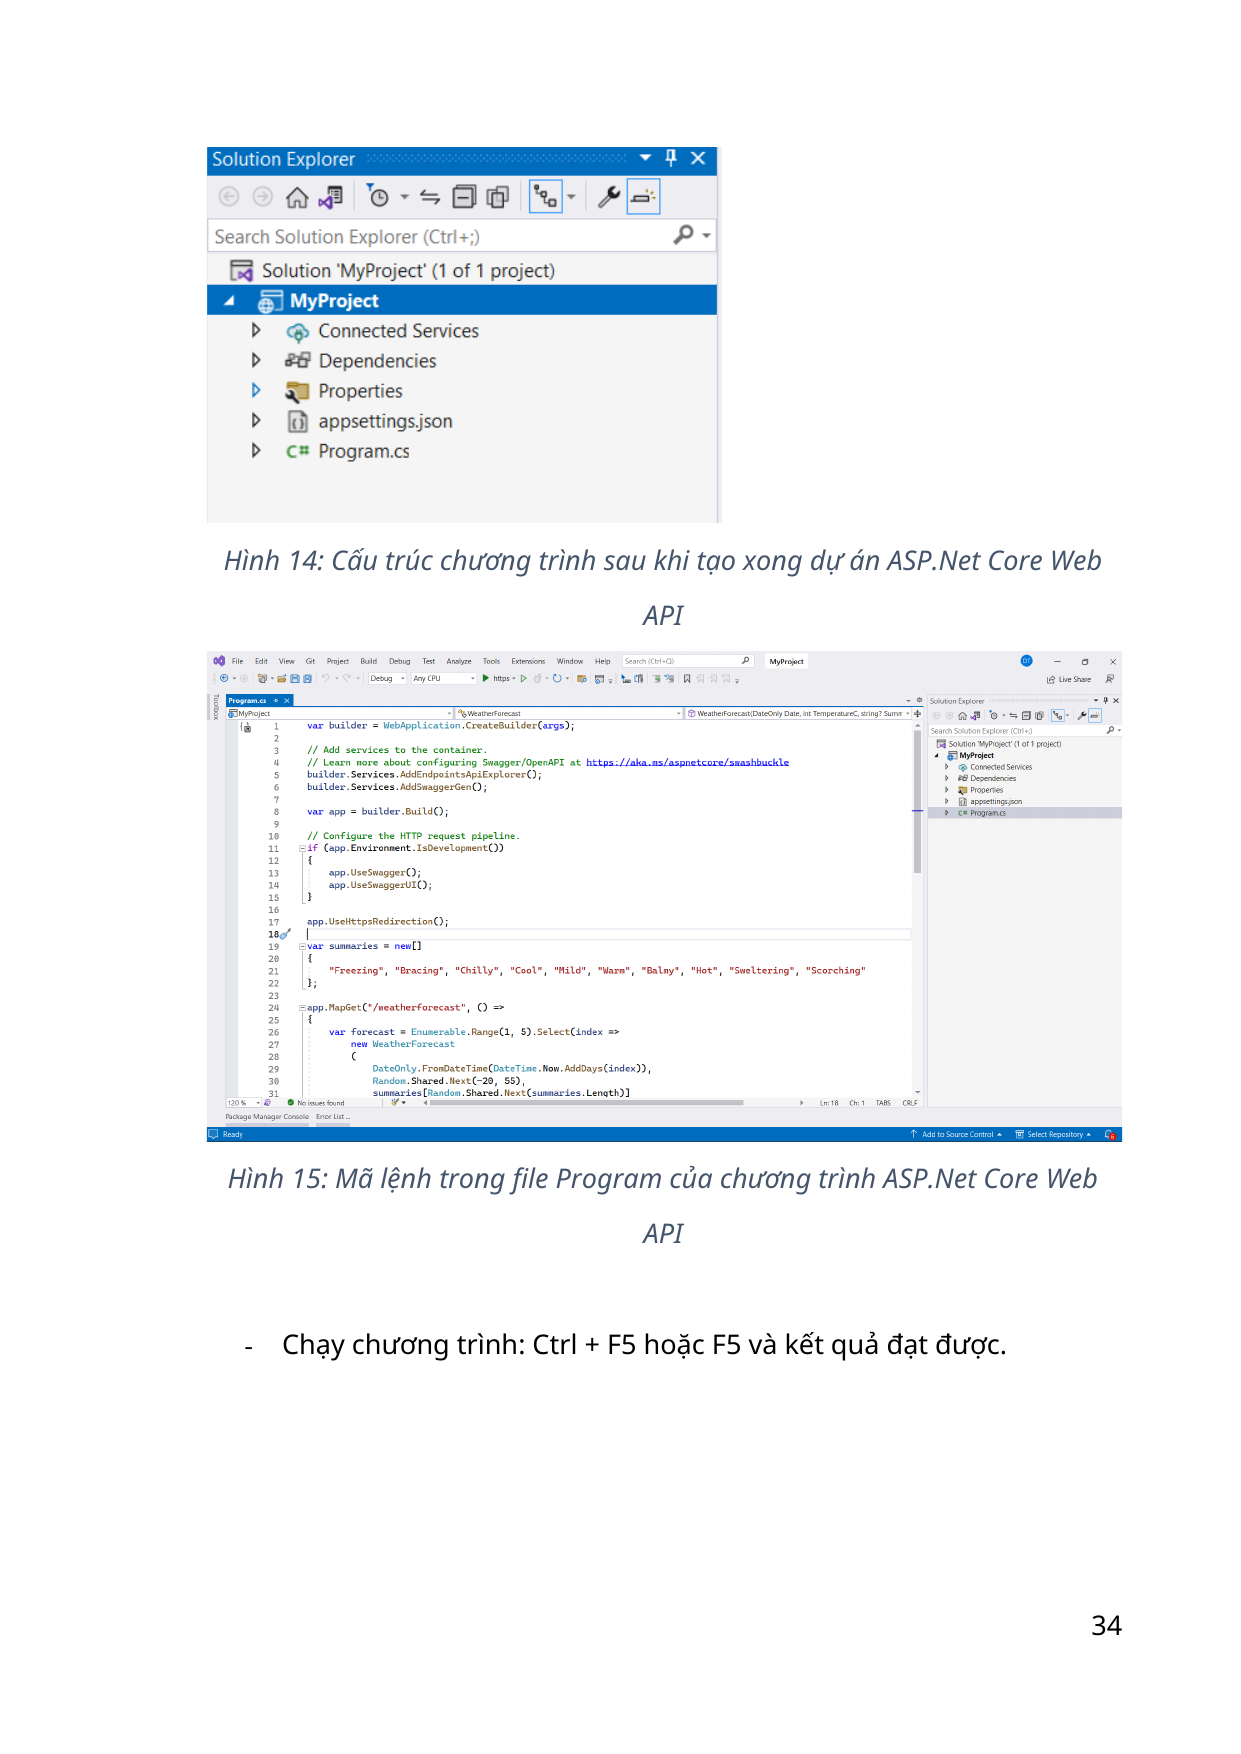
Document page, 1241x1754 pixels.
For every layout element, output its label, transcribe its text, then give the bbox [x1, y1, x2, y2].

picture [206, 147, 722, 523]
text Hình 15: Mã lệnh trong file Program của chương trình ASP.Net Core Web API [207, 1159, 1122, 1252]
picture [206, 651, 1123, 1142]
list Chạy chương trình: Ctrl + F5 hoặc F5 và kết quả đạt được. [244, 1326, 1122, 1362]
text Hình 14: Cấu trúc chương trình sau khi tạo xong dự án ASP.Net Core Web API [207, 541, 1122, 633]
